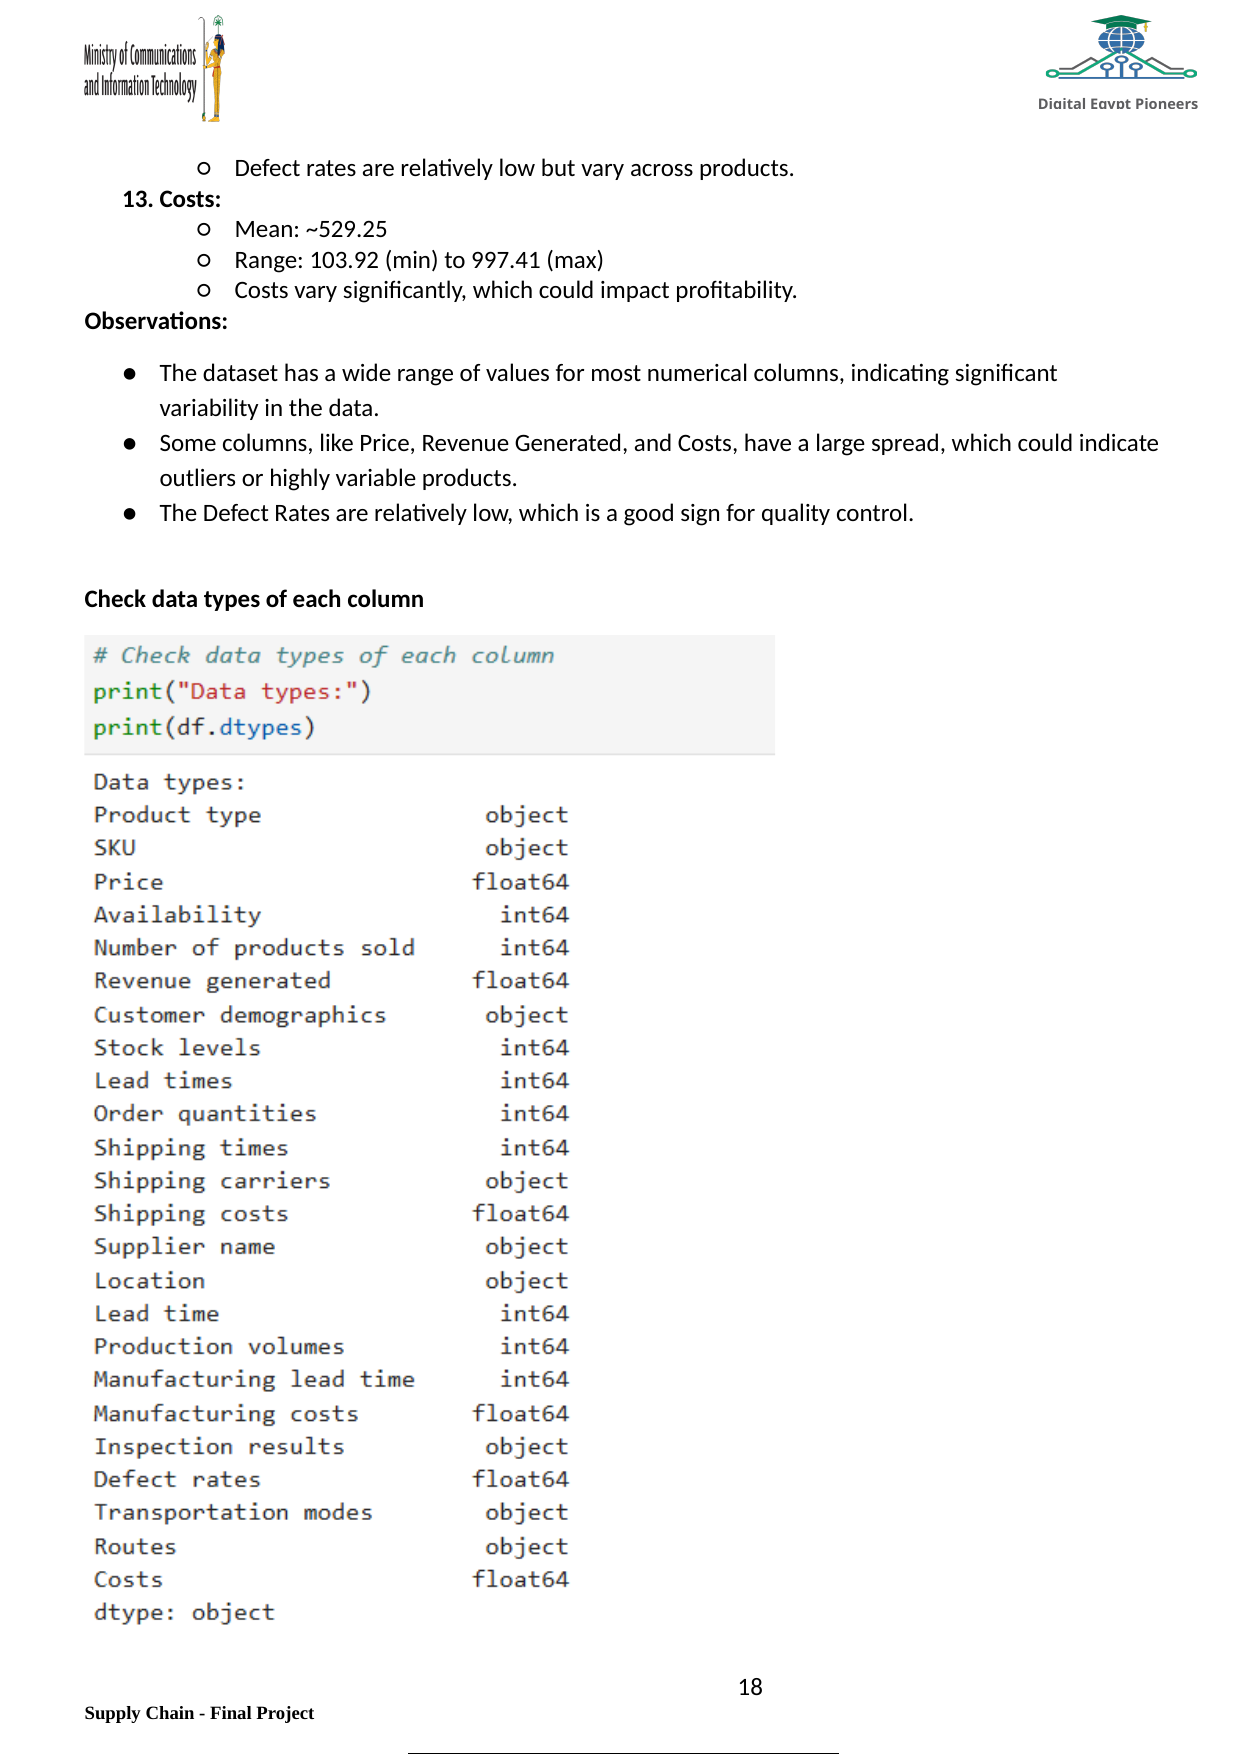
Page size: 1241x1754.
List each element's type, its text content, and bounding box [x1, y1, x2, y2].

picture [84, 635, 775, 1631]
picture [84, 15, 225, 122]
text Check data types of each column [84, 583, 1162, 614]
list Some columns, like Price, Revenue Generated, and Costs, have a large spread, which could indicate outliers or highly variable products. [122, 427, 1162, 492]
list The Defect Rates are relatively low, which is a good sign for quality control. [122, 497, 1162, 527]
list Costs: [122, 183, 1162, 214]
picture [1045, 15, 1197, 82]
text Observations: [84, 305, 1162, 336]
list Mean: ~529.25 [197, 214, 1162, 244]
list Range: 103.92 (min) to 997.41 (max) [197, 244, 1162, 275]
list Costs vary significantly, which could impact profitability. [197, 275, 1162, 305]
list The dataset has a wide range of values for most numerical columns, indicating significant variability in the data. [122, 357, 1162, 422]
list Defect rates are relatively low but vary across products. [197, 153, 1162, 183]
